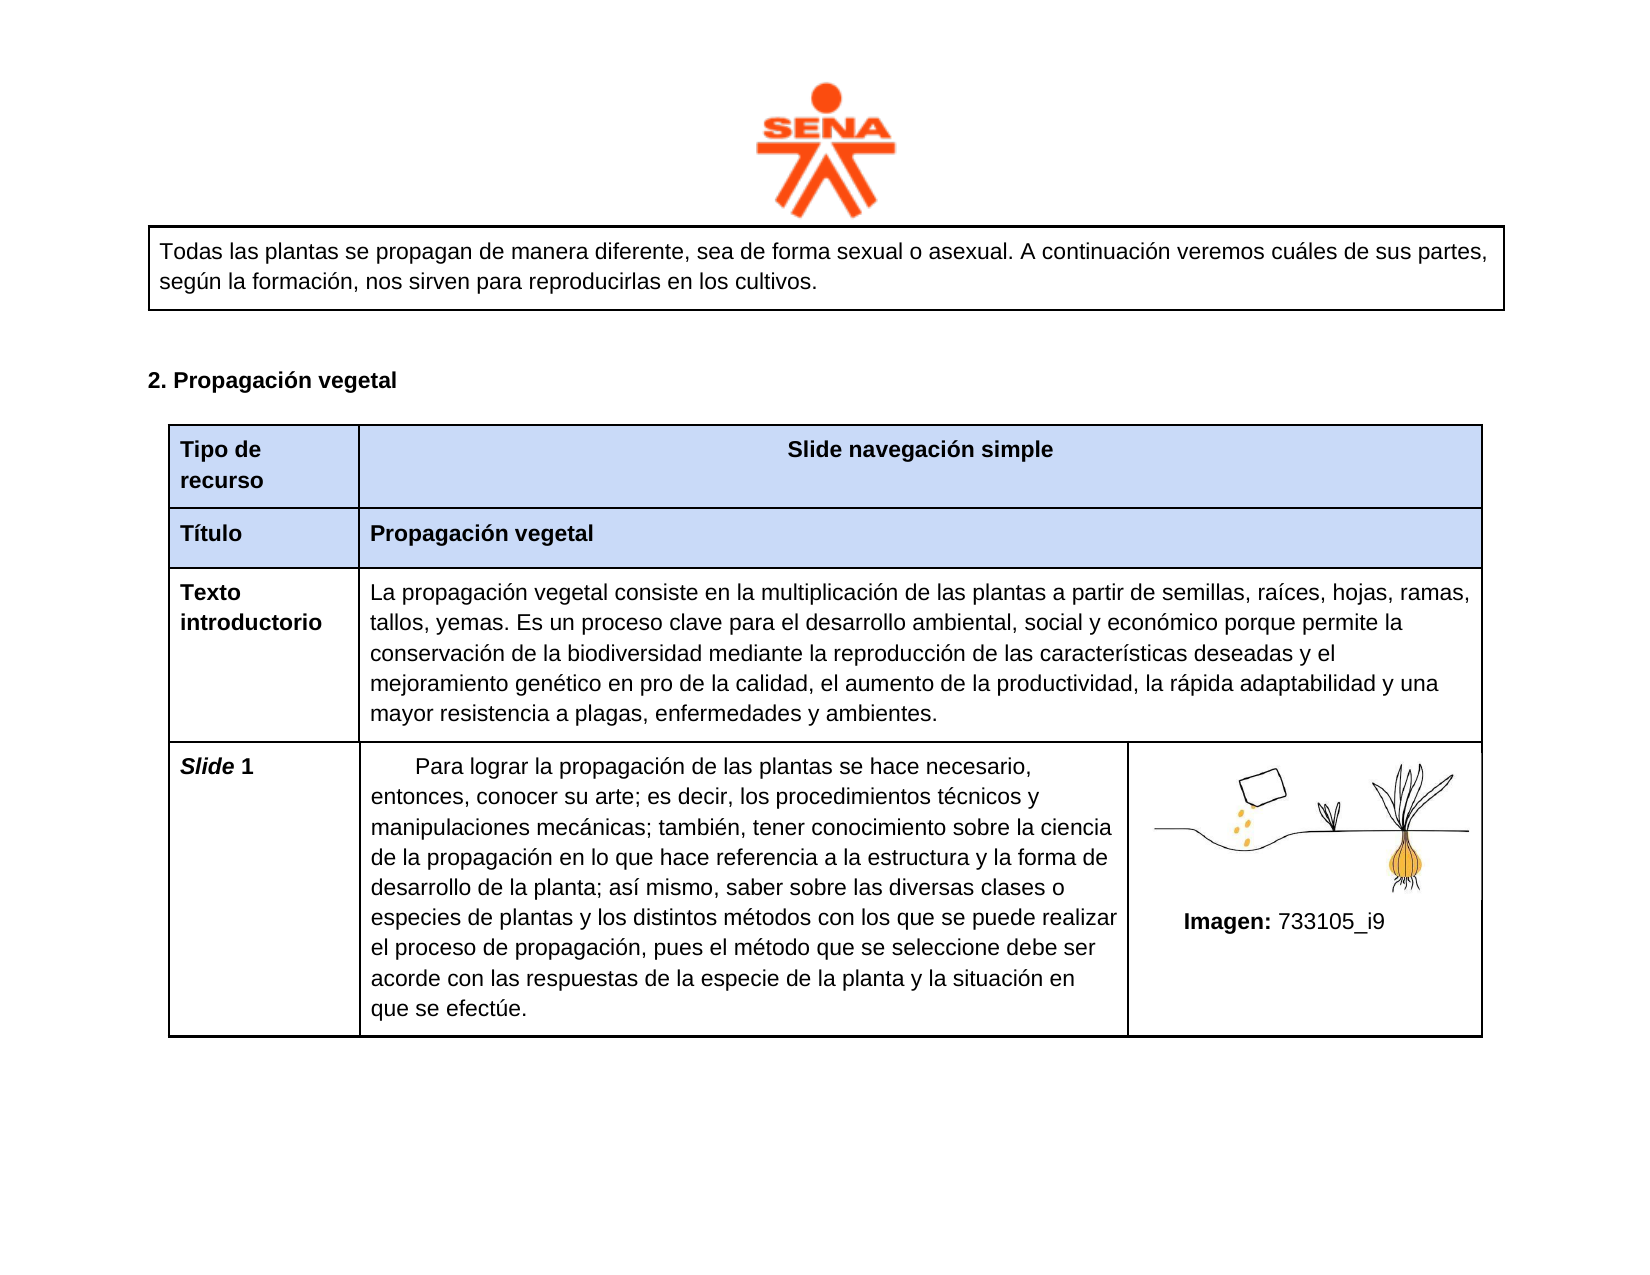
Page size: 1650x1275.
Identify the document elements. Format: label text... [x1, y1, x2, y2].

table_cell Propagación vegetal [360, 509, 1481, 567]
table_header Tipo de recurso [170, 426, 358, 507]
table_header Slide navegación simple [360, 426, 1481, 507]
table_cell Slide 1 [170, 743, 359, 1035]
table_cell La propagación vegetal consiste en la multiplicación de las plantas a partir de semillas, raíces, hojas, ramas, tallos, yemas. Es un proceso clave para el desarrollo ambiental, social y económico porque permite la conservación de la biodiversidad mediante la reproducción de las características deseadas y el mejoramiento genético en pro de la calidad, el aumento de la productividad, la rápida adaptabilidad y una mayor resistencia a plagas, enfermedades y ambientes. [360, 569, 1481, 741]
table_cell Título [170, 509, 358, 567]
text 2. Propagación vegetal [148, 367, 1502, 394]
table_cell Imagen: 733105_i9 [1129, 743, 1481, 1035]
table_cell Para lograr la propagación de las plantas se hace necesario, entonces, conocer su arte; es decir, los procedimientos técnicos y manipulaciones mecánicas; también, tener conocimiento sobre la ciencia de la propagación en lo que hace referencia a la estructura y la forma de desarrollo de la planta; así mismo, saber sobre las diversas clases o especies de plantas y los distintos métodos con los que se puede realizar el proceso de propagación, pues el método que se seleccione debe ser acorde con las respuestas de la especie de la planta y la situación en que se efectúe. [361, 743, 1127, 1035]
table_cell Texto introductorio [170, 569, 358, 741]
picture [1139, 753, 1482, 900]
table_cell Todas las plantas se propagan de manera diferente, sea de forma sexual o asexual. A continuación veremos cuáles de sus partes, según la formación, nos sirven para reproducirlas en los cultivos. [150, 228, 1503, 309]
picture [744, 73, 906, 225]
